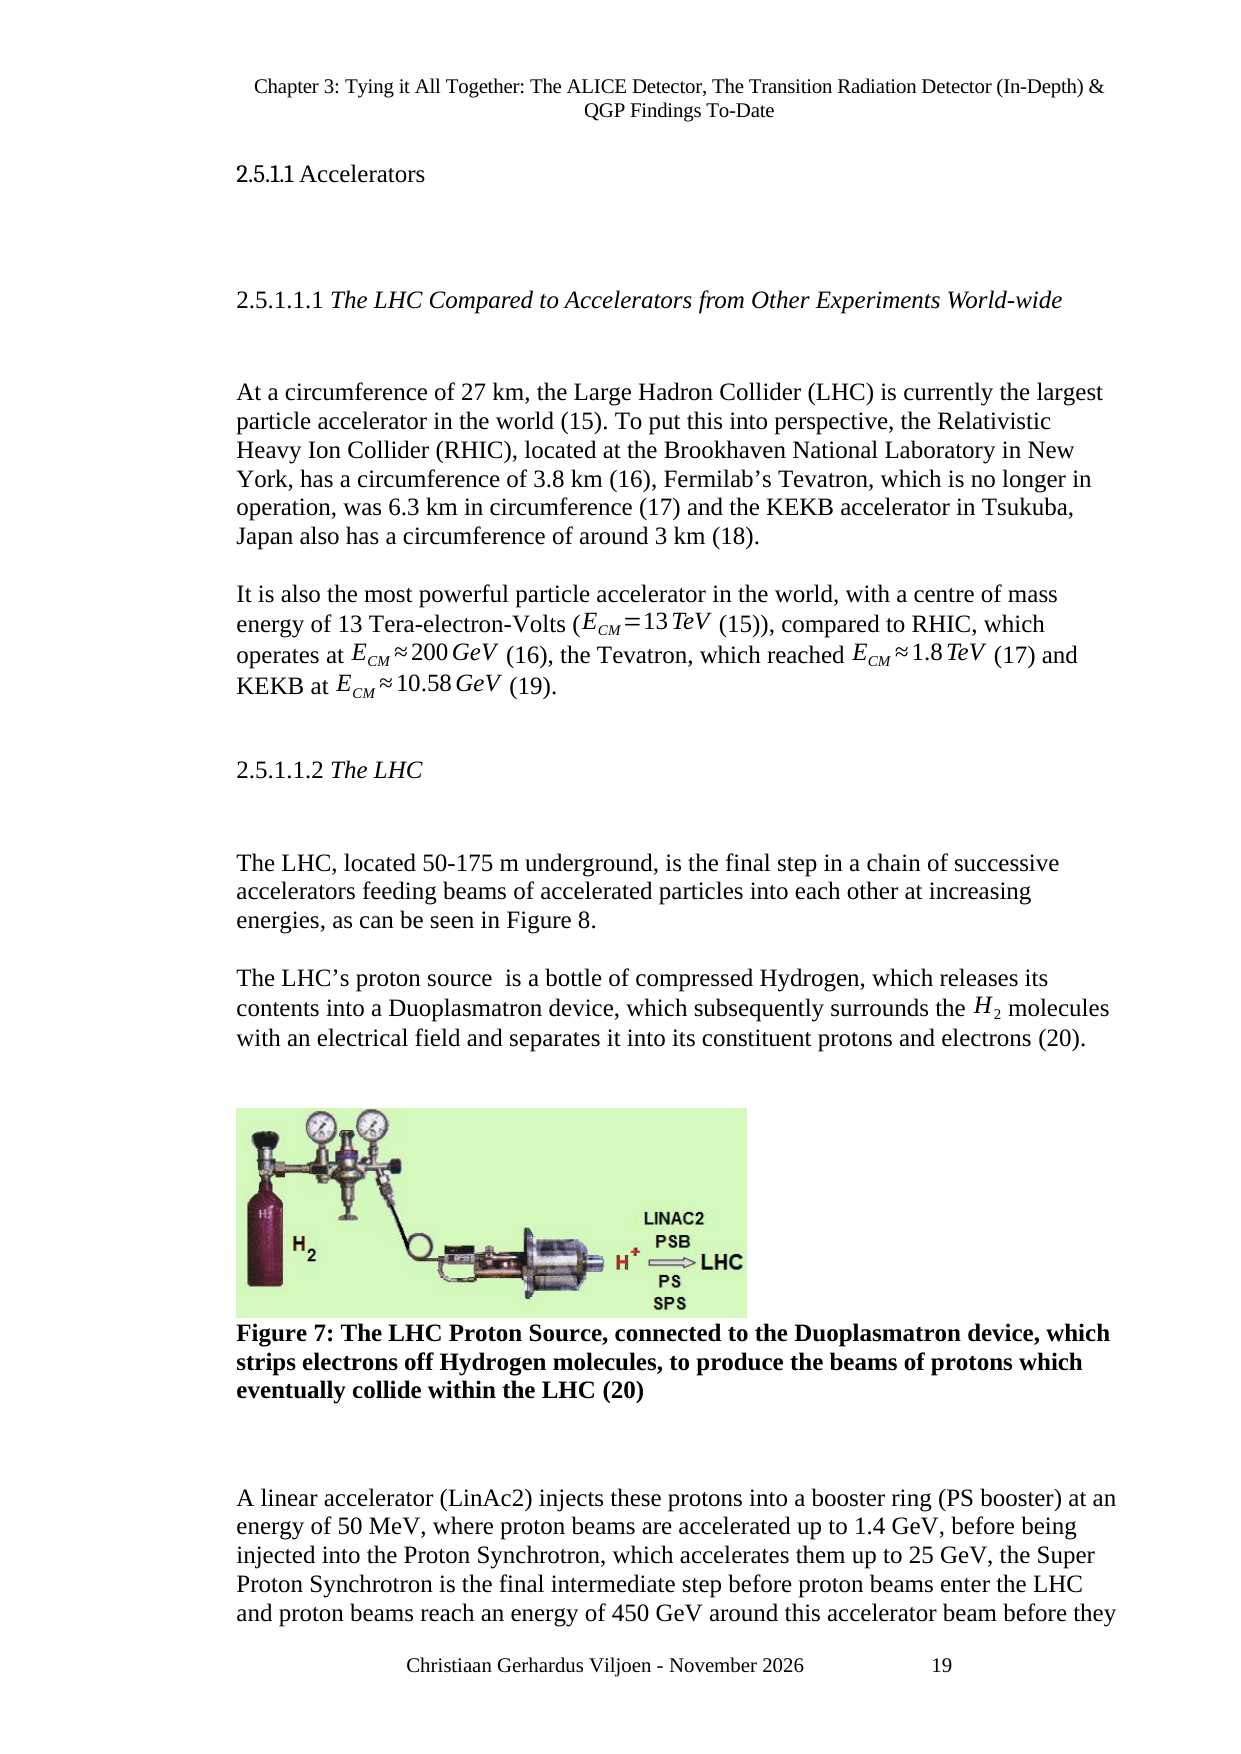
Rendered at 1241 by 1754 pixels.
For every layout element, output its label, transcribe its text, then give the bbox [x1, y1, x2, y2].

subtitle The LHC Compared to Accelerators from Other Experiments World-wide [236, 285, 1122, 314]
text It is also the most powerful particle accelerator in the world, with a centre of mass energy of 13 Tera-electron-Volts ( ), compared to RHIC, which operates at , the Tevatron, which reached and KEKB at . [236, 579, 1122, 701]
picture [236, 1108, 747, 1318]
subtitle Accelerators [236, 159, 1122, 189]
text The LHC, located 50-175 m underground, is the final step in a chain of successive accelerators feeding beams of accelerated particles into each other at increasing energies, as can be seen in Figure 8. [236, 848, 1122, 934]
text Figure 7: The LHC Proton Source, connected to the Duoplasmatron device, which strips electrons off Hydrogen molecules, to produce the beams of protons which eventually collide within the LHC [236, 1318, 1122, 1404]
text At a circumference of 27 km, the Large Hadron Collider (LHC) is currently the largest particle accelerator in the world . To put this into perspective, the Relativistic Heavy Ion Collider (RHIC), located at the Brookhaven National Laboratory in New York, has a circumference of 3.8 km , Fermilab’s Tevatron, which is no longer in operation, was 6.3 km in circumference and the KEKB accelerator in Tsukuba, Japan also has a circumference of around 3 km . [236, 377, 1122, 550]
text The LHC’s proton source is a bottle of compressed Hydrogen, which releases its contents into a Duoplasmatron device, which subsequently surrounds the molecules with an electrical field and separates it into its constituent protons and electrons . [236, 963, 1122, 1052]
subtitle The LHC [236, 755, 1122, 784]
